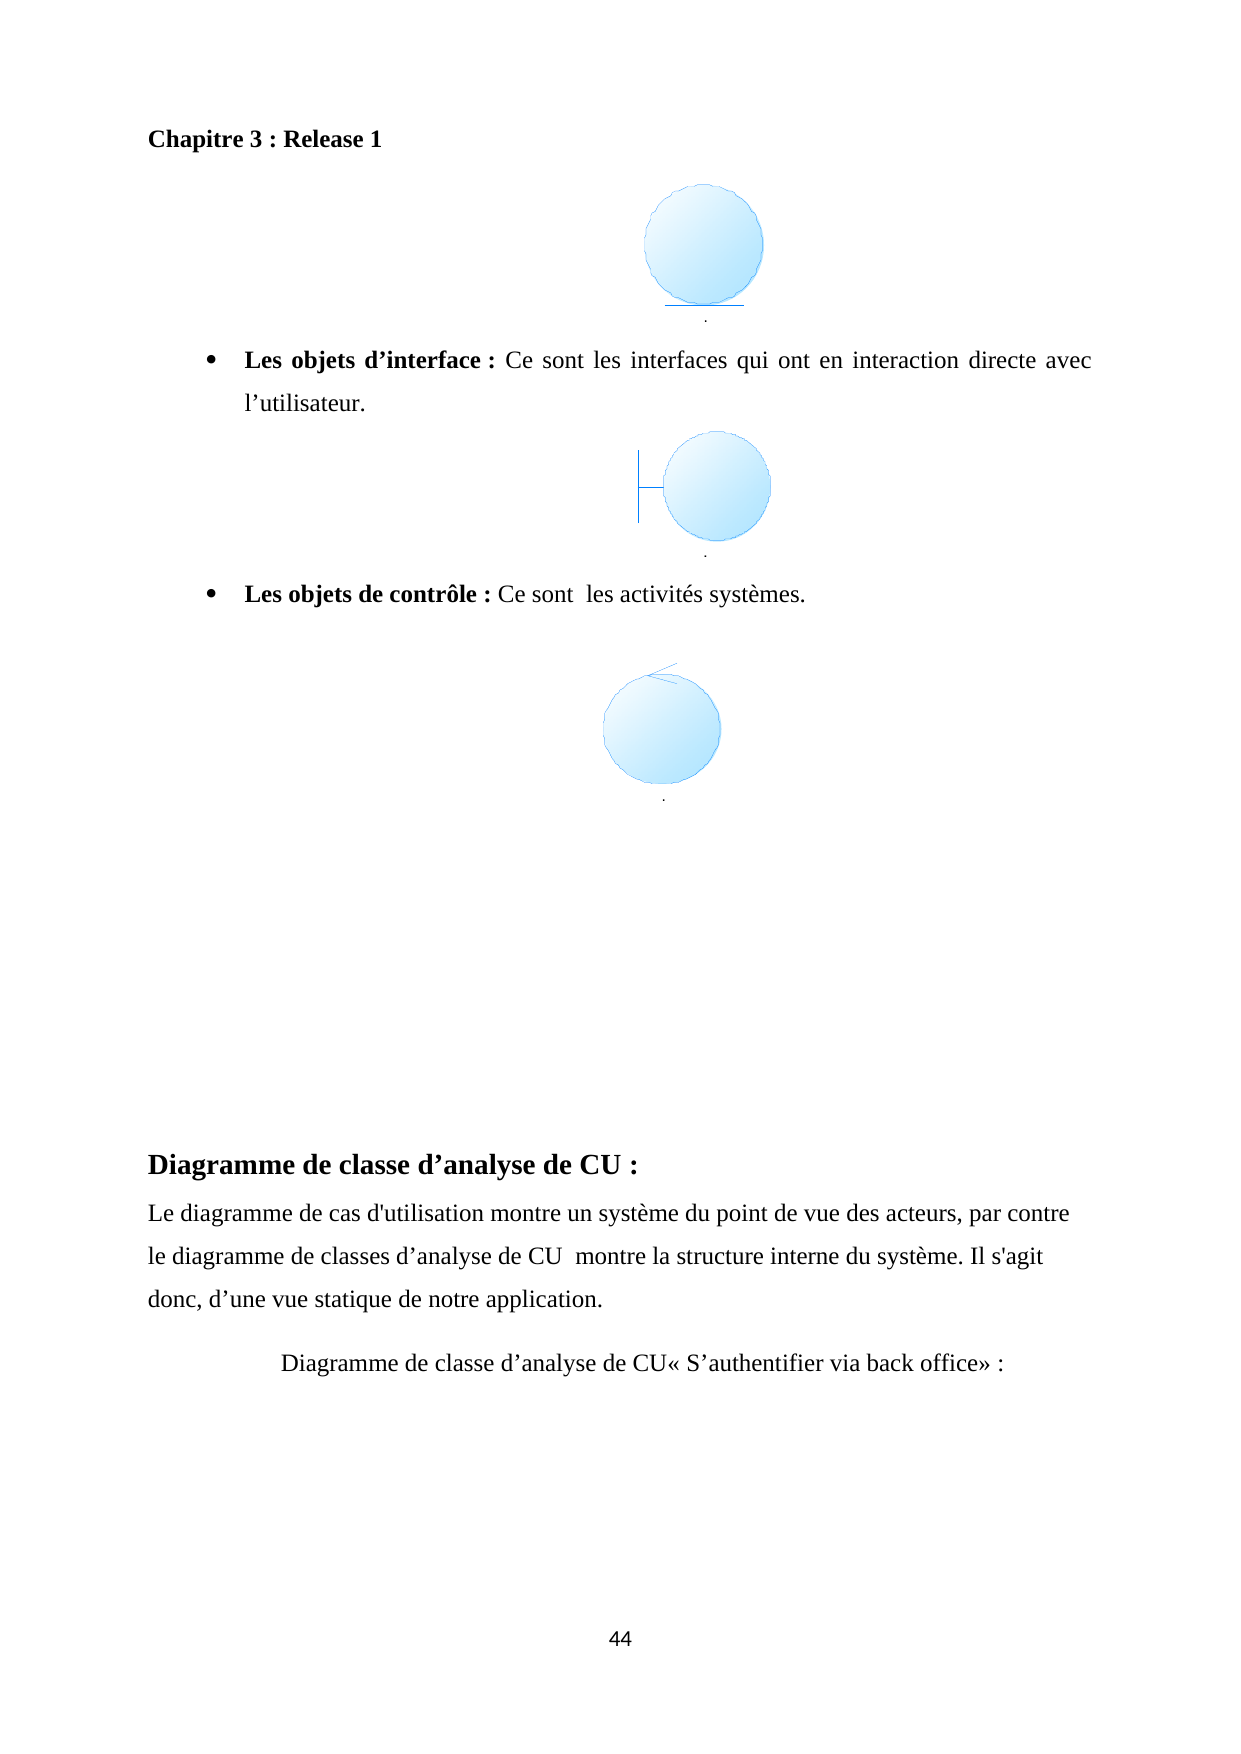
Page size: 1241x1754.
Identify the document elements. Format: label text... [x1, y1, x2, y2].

subtitle Diagramme de classe d’analyse de CU : [148, 1147, 1093, 1181]
list Les objets d’interface : Ce sont les interfaces qui ont en interaction directe avec l’utilisateur. [207, 345, 1093, 417]
list Les objets de contrôle : Ce sont les activités systèmes. [207, 579, 1093, 608]
text Le diagramme de cas d'utilisation montre un système du point de vue des acteurs, par contre le diagramme de classes d’analyse de CU montre la structure interne du système. Il s'agit donc, d’une vue statique de notre application. [148, 1198, 1093, 1313]
text Diagramme de classe d’analyse de CU« S’authentifier via back office» : [207, 1348, 1093, 1377]
